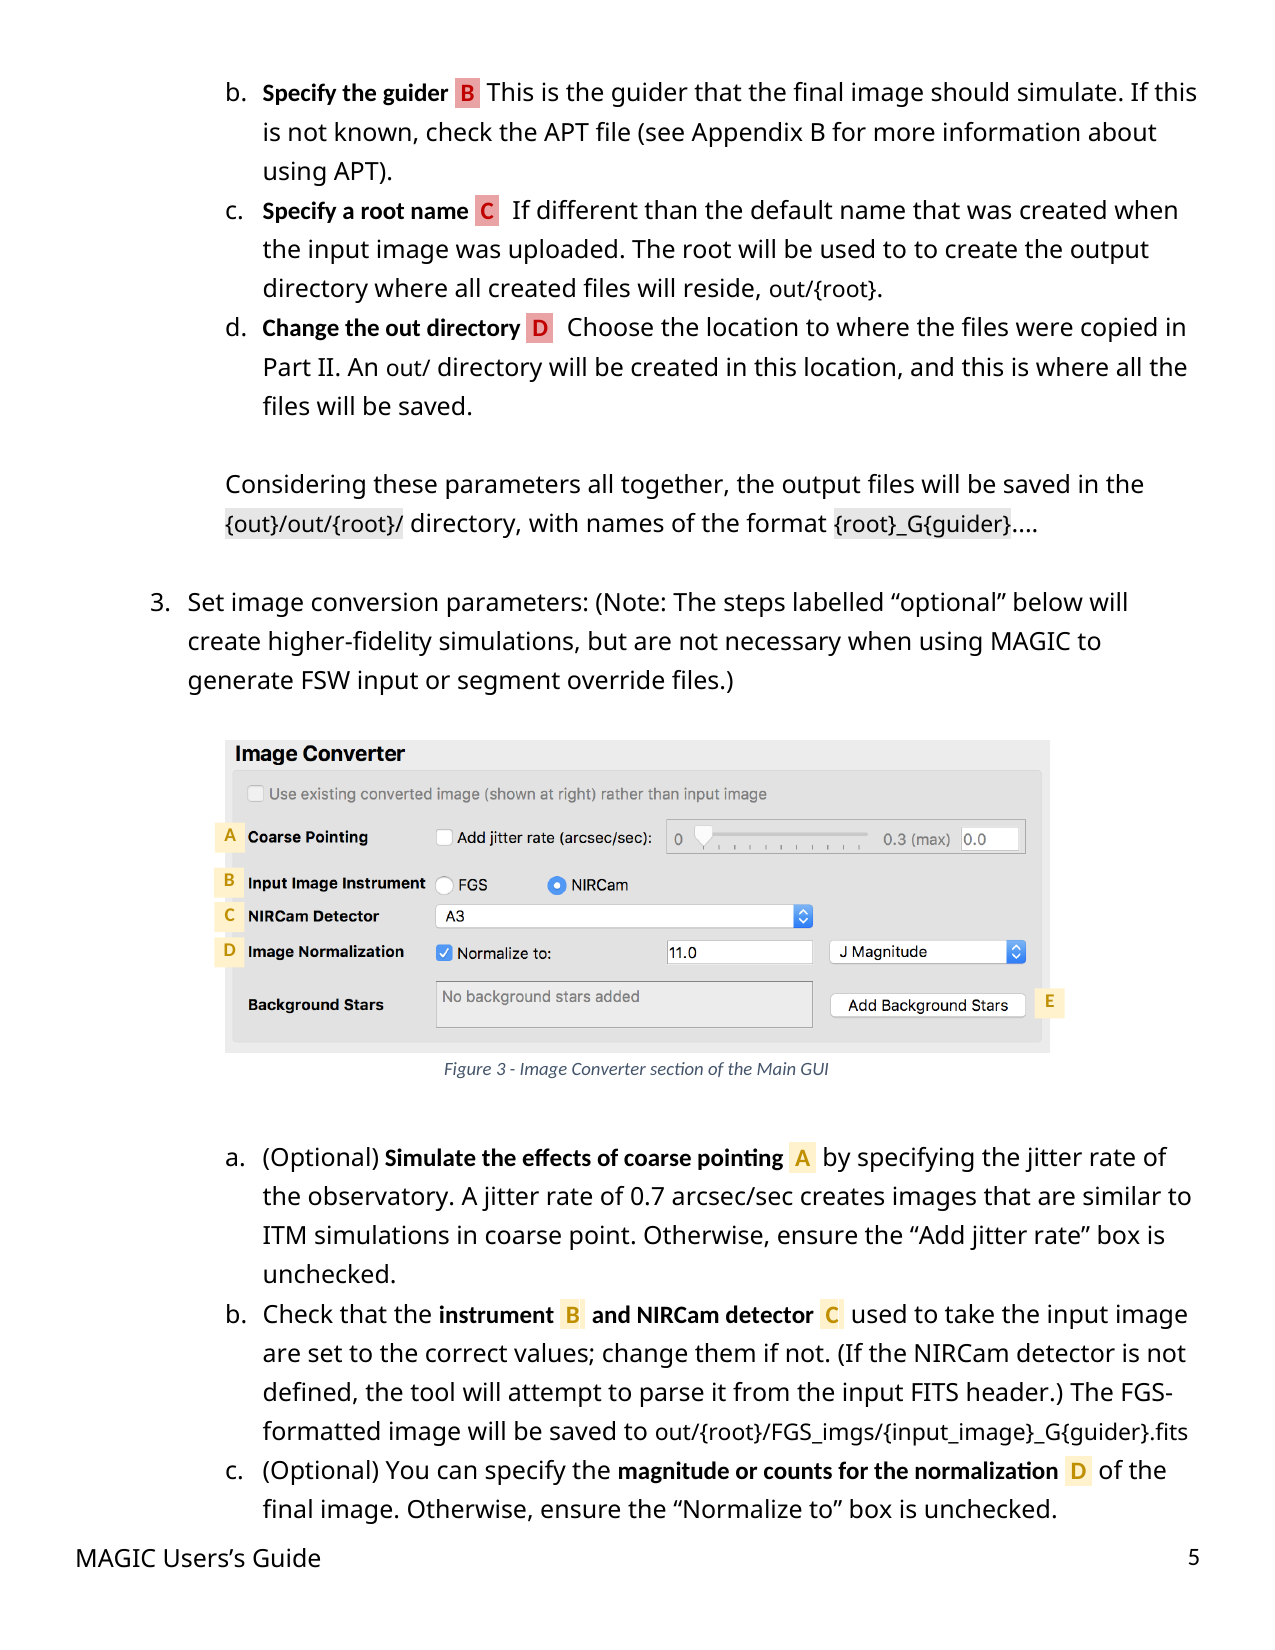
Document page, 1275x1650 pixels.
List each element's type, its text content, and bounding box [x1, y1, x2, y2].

picture [225, 740, 1050, 1053]
list Specify the guider B This is the guider that the final image should simulate. If this is not known, check the APT file (see Appendix B for more information about using APT). [225, 75, 1200, 187]
list (Optional) Simulate the effects of coarse pointing A by specifying the jitter rate of the observatory. A jitter rate of 0.7 arcsec/sec creates images that are similar to ITM simulations in coarse point. Otherwise, ensure the “Add jitter rate” box is unchecked. [225, 1140, 1200, 1291]
list Set image conversion parameters: (Note: The steps labelled “optional” below will create higher-fidelity simulations, but are not necessary when using MAGIC to generate FSW input or segment override files.) [150, 584, 1200, 697]
text Considering these parameters all together, the output files will be saved in the {out}/out/{root}/ directory, with names of the format {root}_G{guider}.... [225, 467, 1200, 540]
list Specify a root name C If different than the default name that was created when the input image was uploaded. The root will be used to to create the output directory where all created files will reside, out/{root}. [225, 192, 1200, 305]
list Check that the instrument B and NIRCam detector C used to take the input image are set to the correct values; change them if not. (If the NIRCam detector is not defined, the tool will attempt to parse it from the input FITS header.) The FGS-formatted image will be saved to out/{root}/FGS_imgs/{input_image}_G{guider}.fits [225, 1296, 1200, 1448]
list Change the out directory D Choose the location to where the files were copied in Part II. An out/ directory will be created in this location, and this is where all the files will be saved. [225, 310, 1200, 422]
text Figure - Image Converter section of the Main GUI [75, 1057, 1200, 1080]
list (Optional) You can specify the magnitude or counts for the normalization D of the final image. Otherwise, ensure the “Normalize to” box is unchecked. [225, 1453, 1200, 1526]
